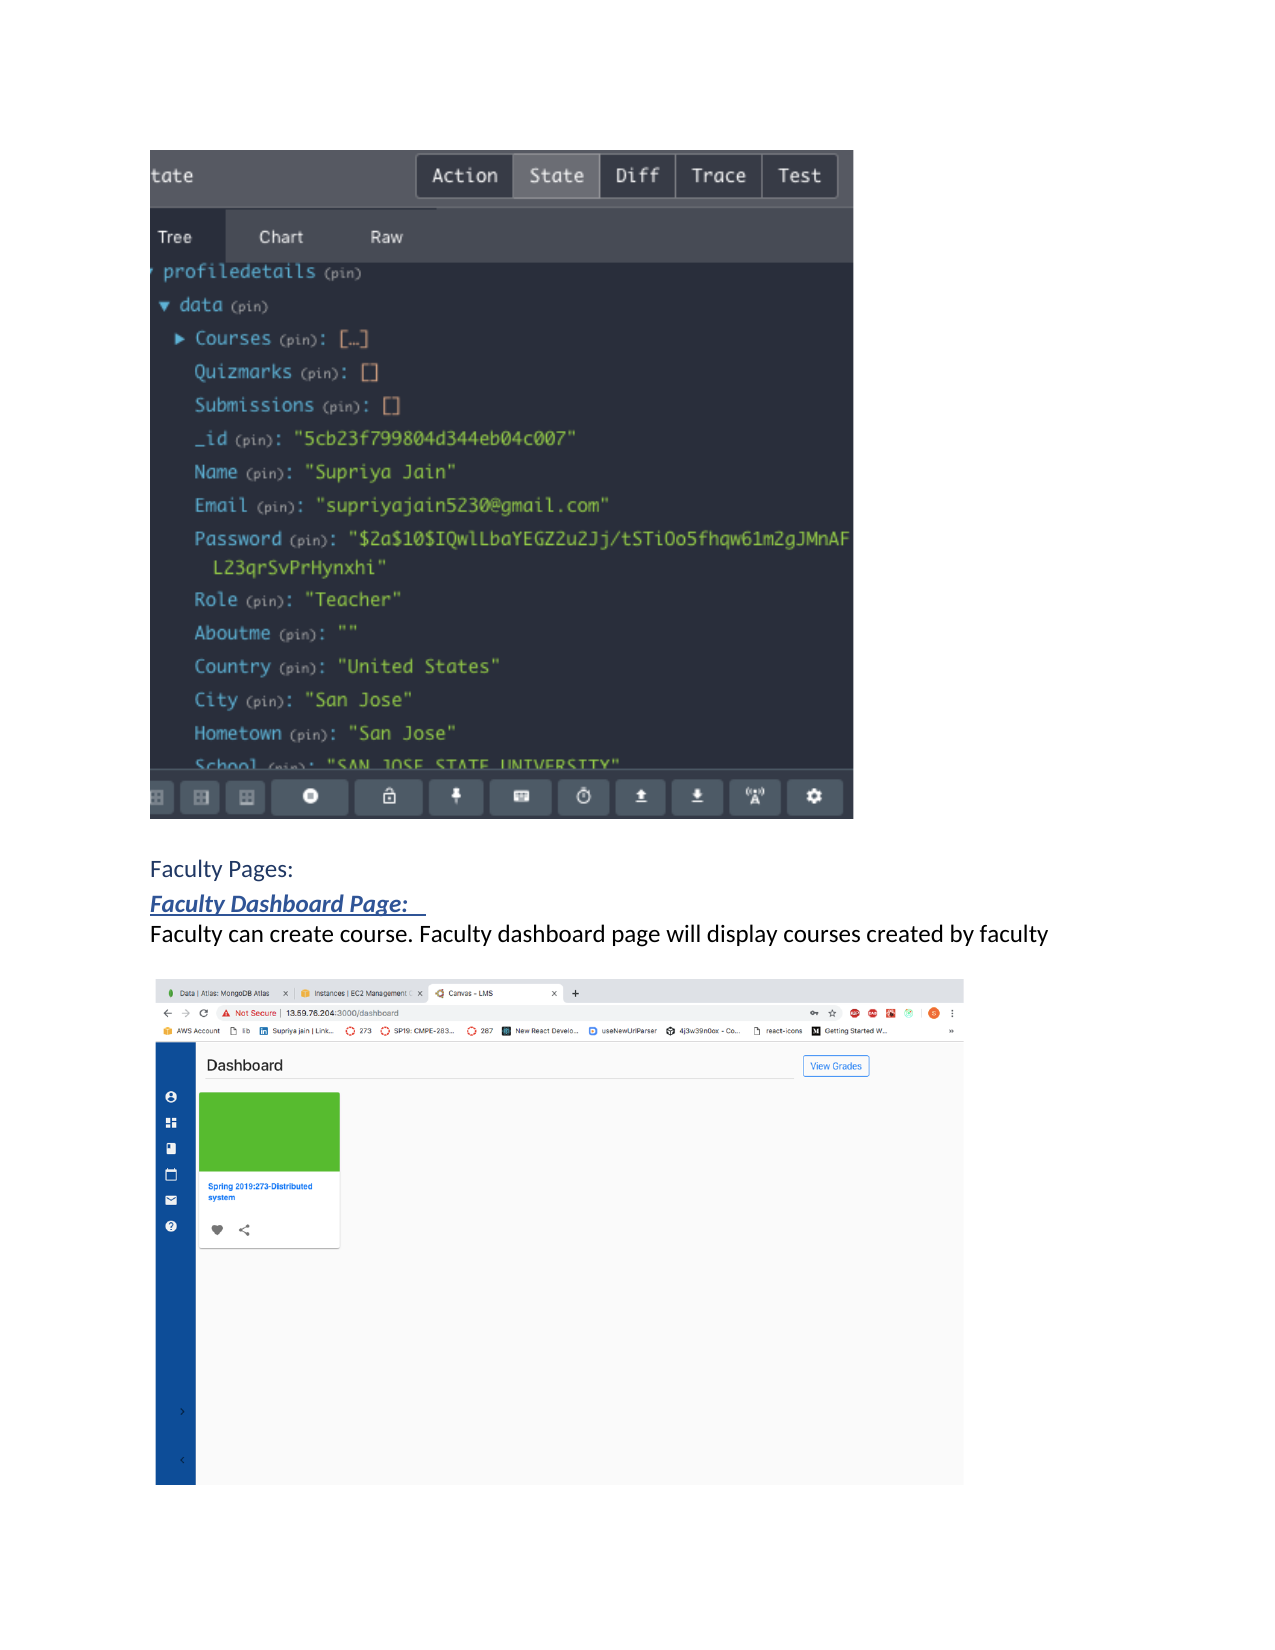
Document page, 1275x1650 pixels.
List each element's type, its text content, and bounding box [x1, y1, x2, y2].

subtitle Faculty Dashboard Page: [150, 888, 1125, 918]
text Faculty can create course. Faculty dashboard page will display courses created by faculty [150, 918, 1125, 949]
picture [155, 979, 964, 1485]
subtitle Faculty Pages: [150, 853, 1125, 884]
picture [150, 150, 854, 819]
